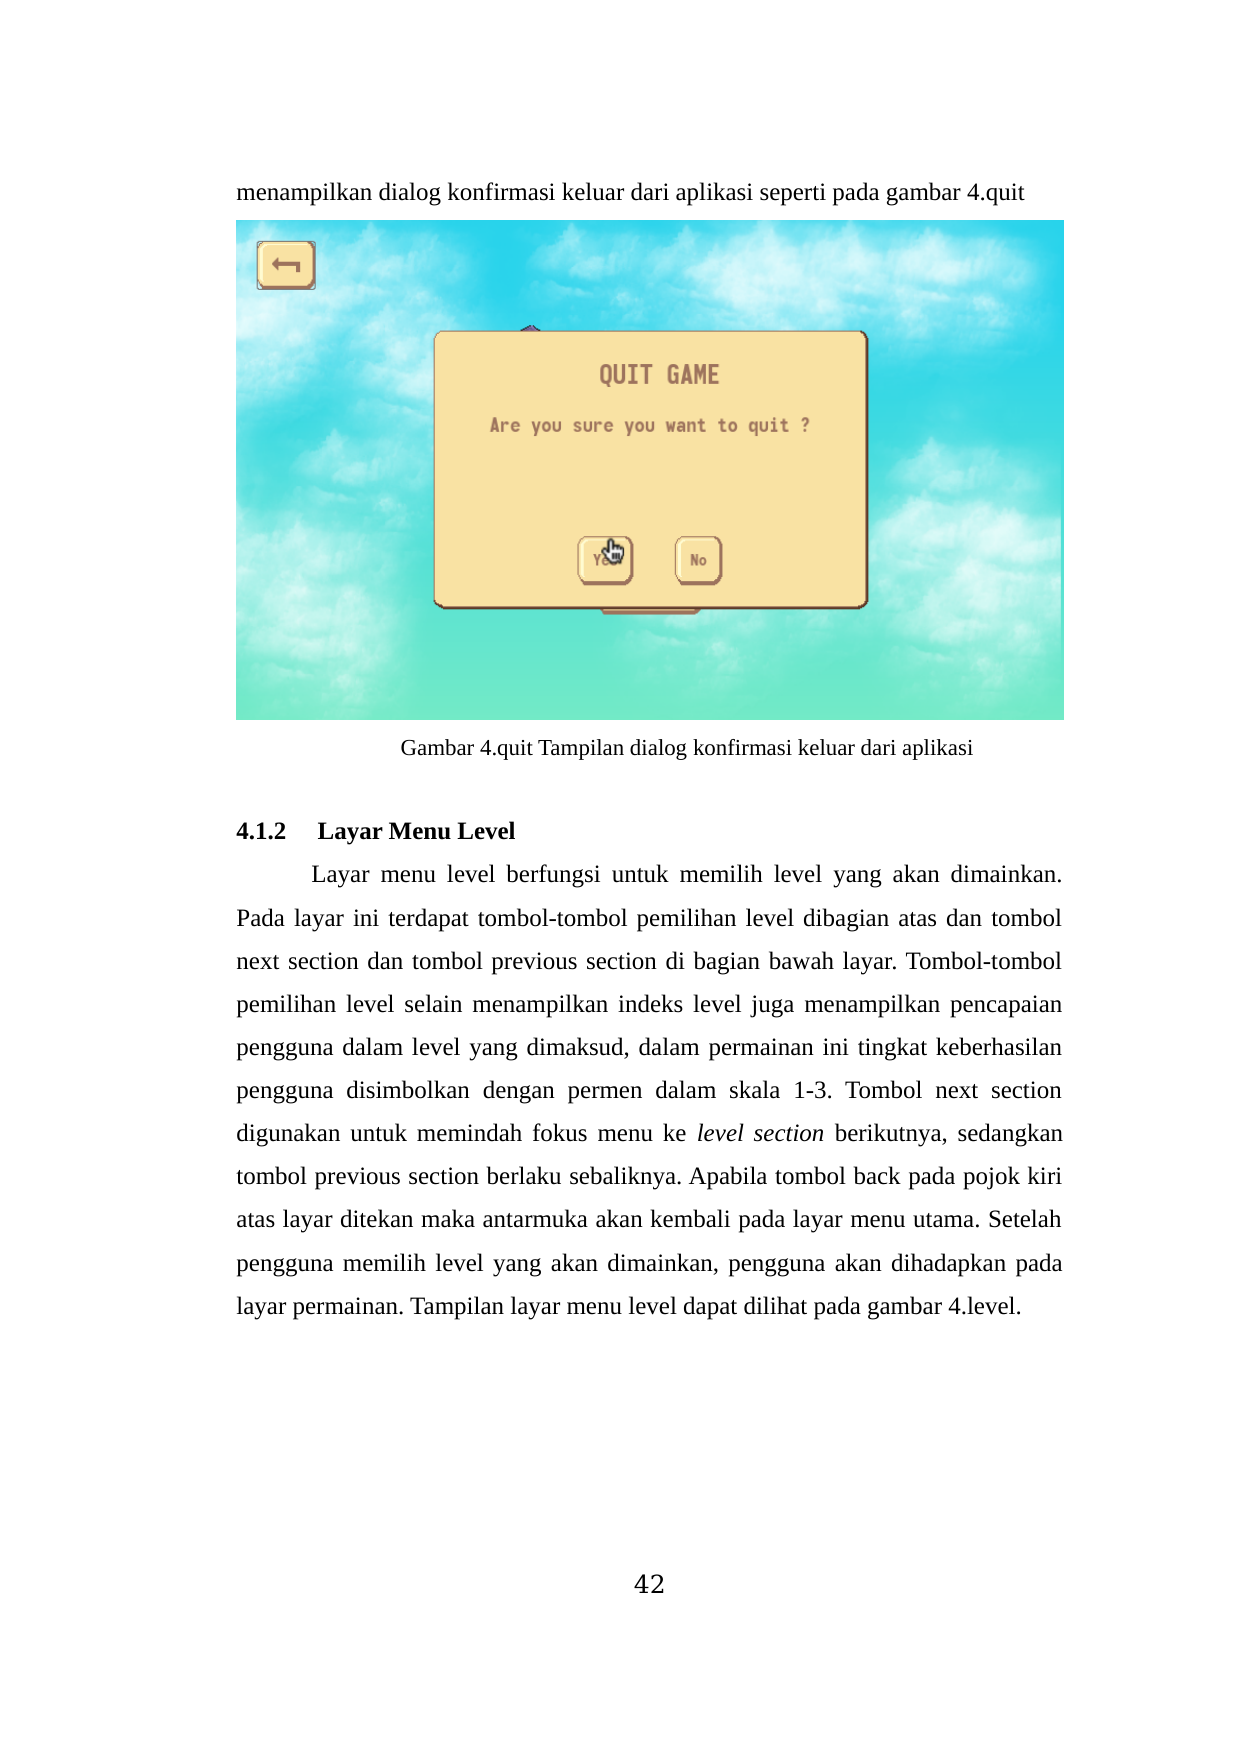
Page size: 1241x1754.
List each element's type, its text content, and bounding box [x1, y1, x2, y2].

list 4.1.2 Layar Menu Level [236, 816, 1063, 845]
picture [236, 220, 1064, 720]
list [236, 177, 1063, 206]
list Gambar 4.quit Tampilan dialog konfirmasi keluar dari aplikasi [236, 734, 1063, 760]
list Layar menu level berfungsi untuk memilih level yang akan dimainkan. Pada layar ini terdapat tombol-tombol pemilihan level dibagian atas dan tombol next section dan tombol previous section di bagian bawah layar. Tombol-tombol pemilihan level selain menampilkan indeks level juga menampilkan pencapaian pengguna dalam level yang dimaksud, dalam permainan ini tingkat keberhasilan pengguna disimbolkan dengan permen dalam skala 1-3. Tombol next section digunakan untuk memindah fokus menu ke level section berikutnya, sedangkan tombol previous section berlaku sebaliknya. Apabila tombol back pada pojok kiri atas layar ditekan maka antarmuka akan kembali pada layar menu utama. Setelah pengguna memilih level yang akan dimainkan, pengguna akan dihadapkan pada layar permainan. Tampilan layar menu level dapat dilihat pada gambar 4.level. [236, 859, 1063, 1319]
